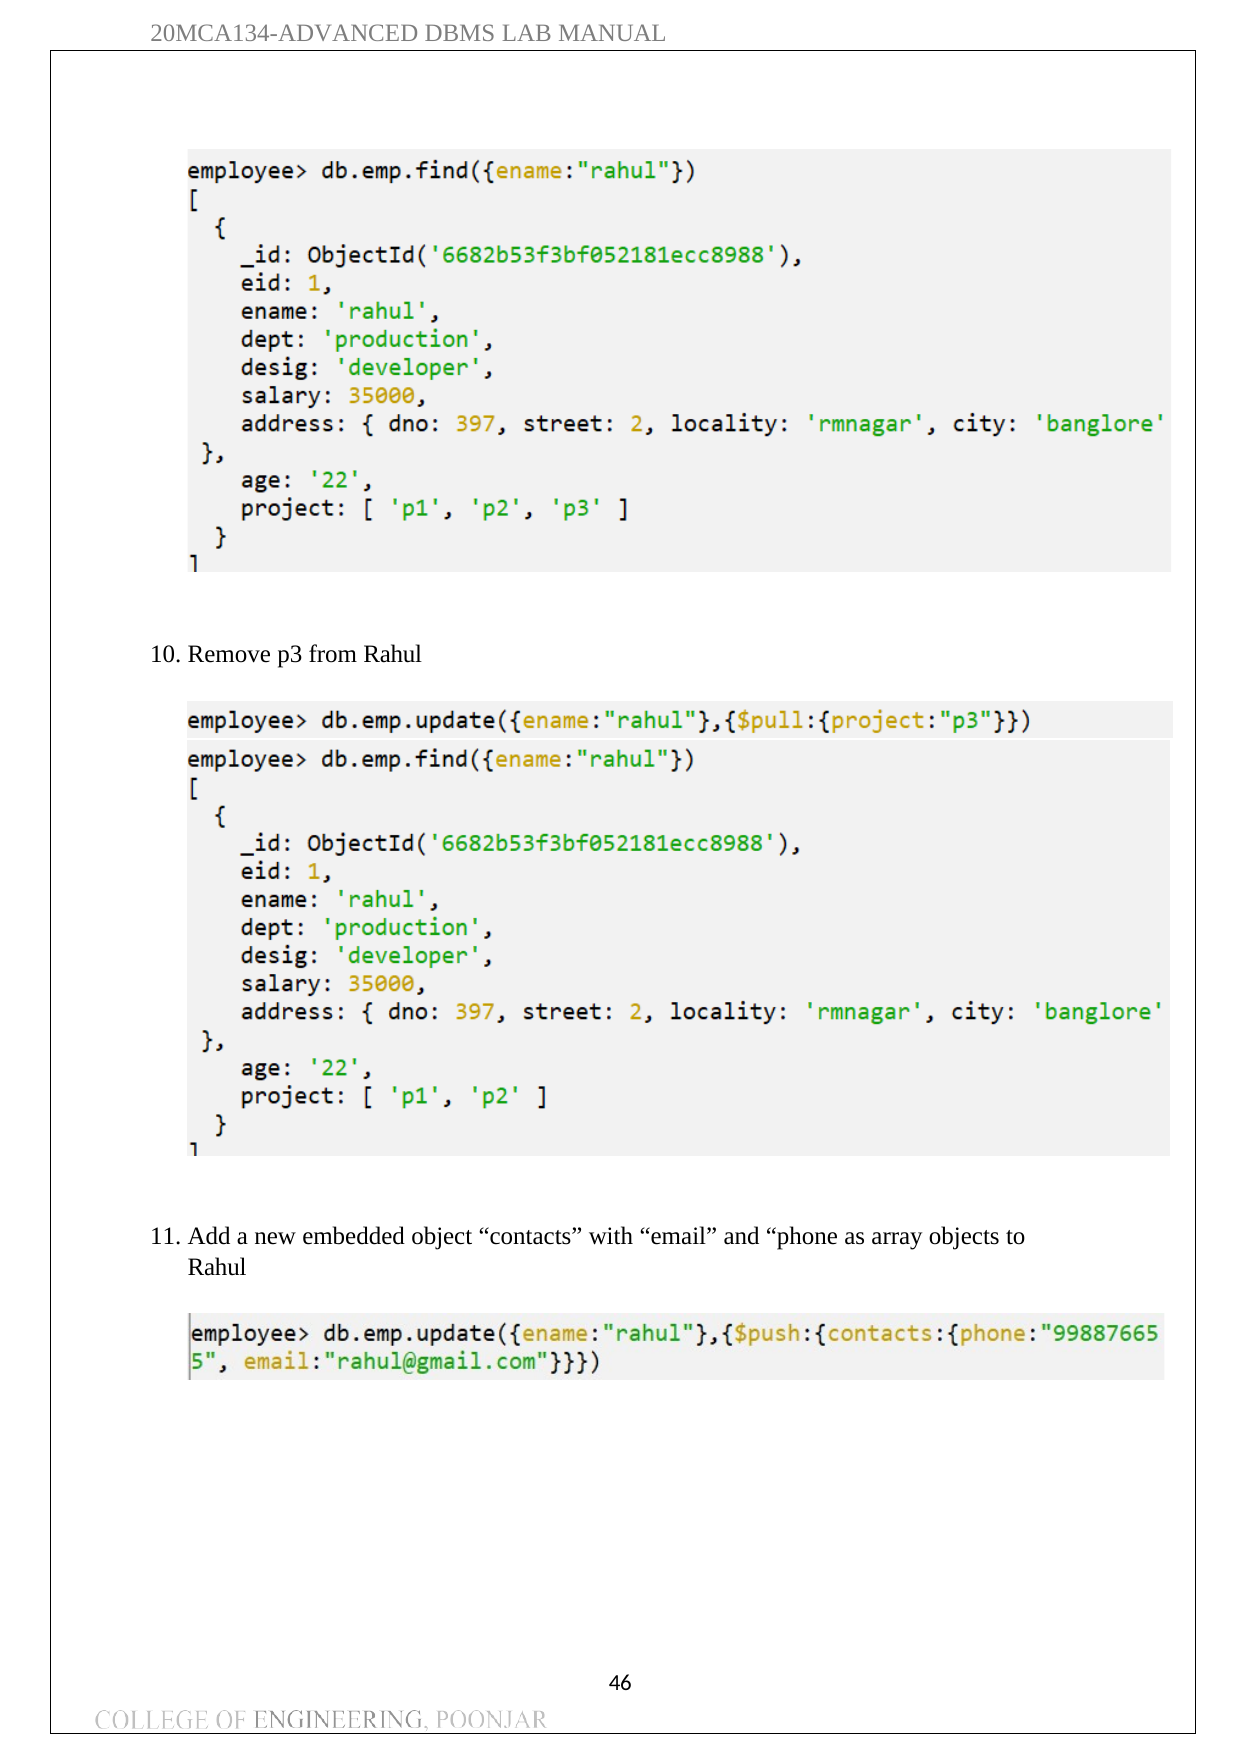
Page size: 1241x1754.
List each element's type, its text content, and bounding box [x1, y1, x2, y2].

picture [187, 740, 1170, 1156]
picture [253, 1710, 548, 1732]
picture [95, 1710, 246, 1729]
picture [187, 1313, 1165, 1380]
picture [187, 701, 1173, 738]
picture [187, 149, 1172, 572]
list Add a new embedded object “contacts” with “email” and “phone as array objects to Rahul [150, 1221, 1026, 1281]
list Remove p3 from Rahul [150, 639, 1195, 668]
